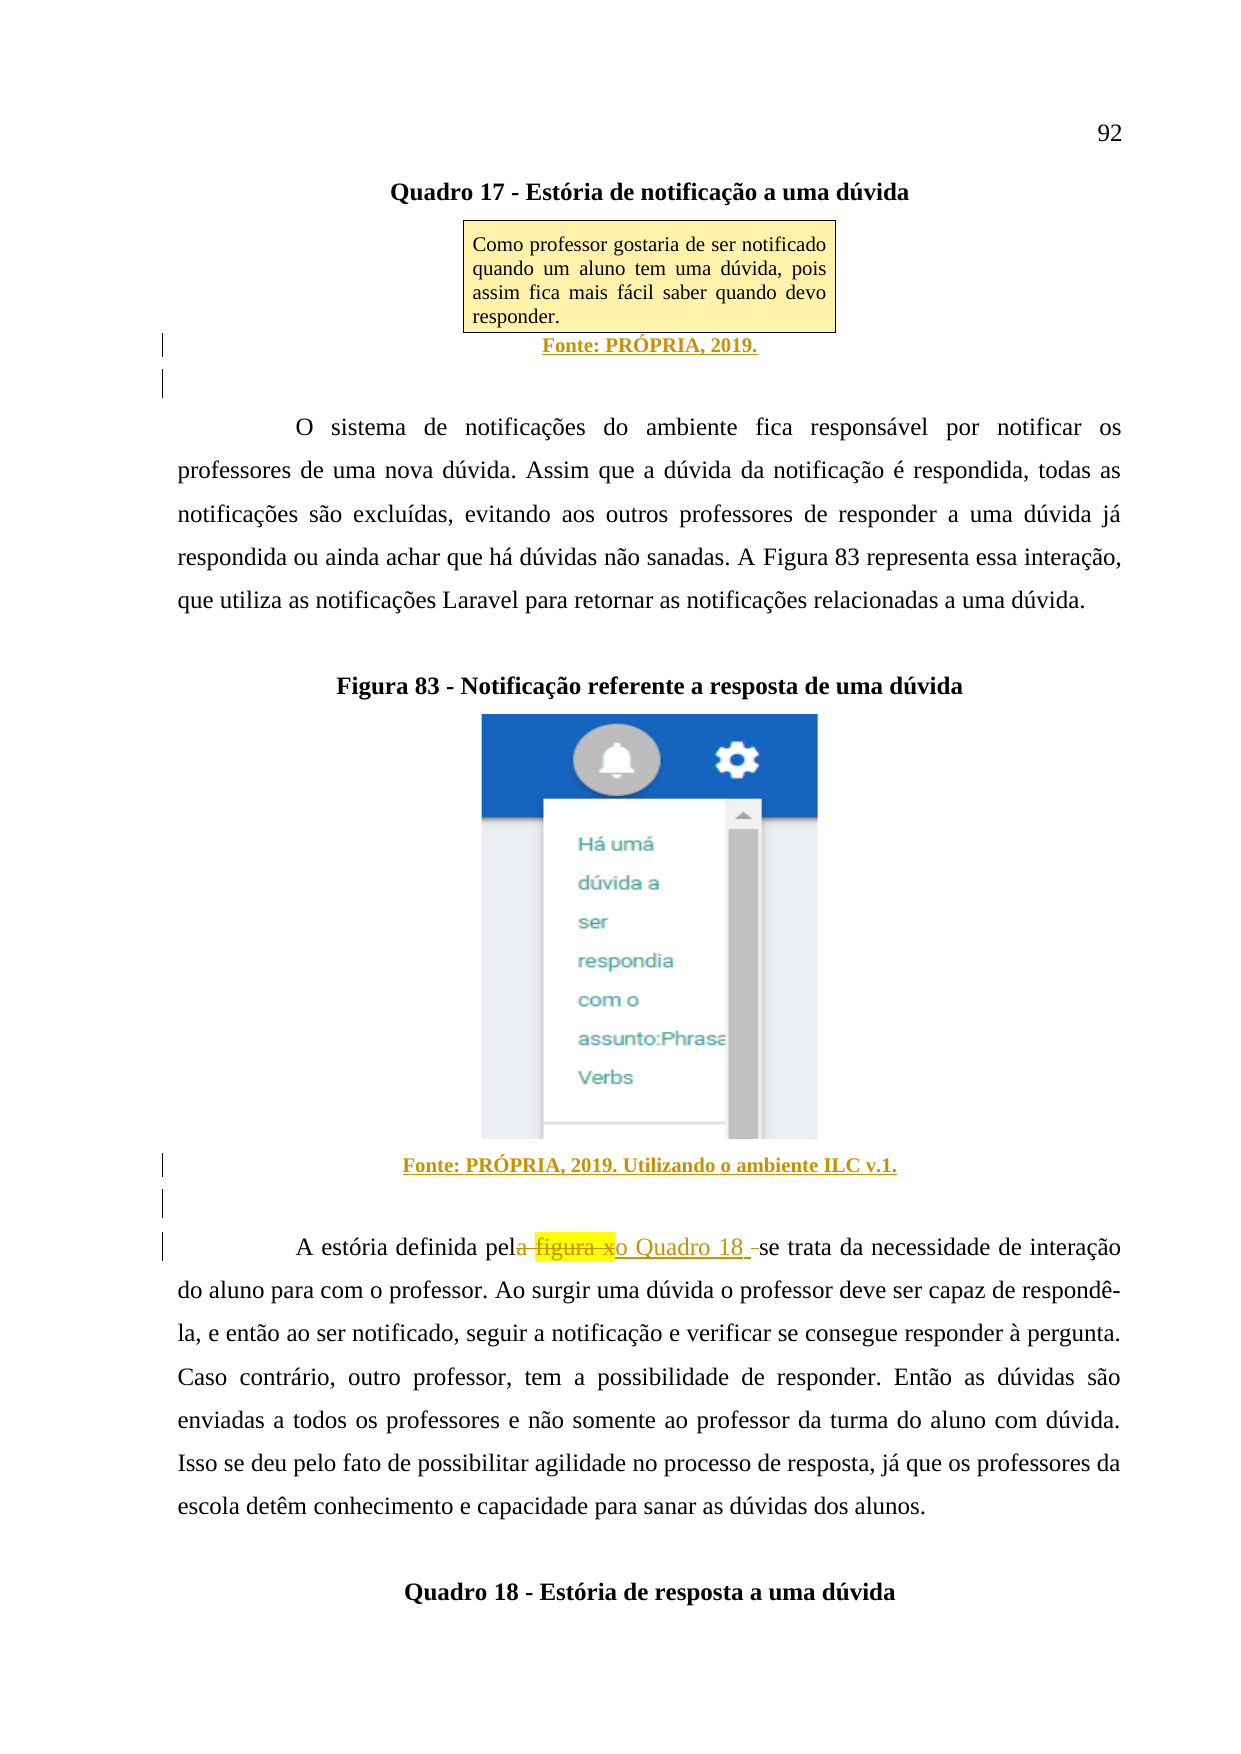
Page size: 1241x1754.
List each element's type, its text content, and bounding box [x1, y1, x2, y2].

picture [481, 714, 818, 1139]
text Quadro - Estória de notificação a uma dúvida [177, 177, 1122, 206]
text Figura - Notificação referente a resposta de uma dúvida [177, 671, 1122, 700]
text O sistema de notificações do ambiente fica responsável por notificar os professores de uma nova dúvida. Assim que a dúvida da notificação é respondida, todas as notificações são excluídas, evitando aos outros professores de responder a uma dúvida já respondida ou ainda achar que há dúvidas não sanadas. A representa essa interação, que utiliza as notificações Laravel para retornar as notificações relacionadas a uma dúvida. [177, 412, 1122, 614]
text A estória definida pelse trata da necessidade de interação do aluno para com o professor. Ao surgir uma dúvida o professor deve ser capaz de respondê-la, e então ao ser notificado, seguir a notificação e verificar se consegue responder à pergunta. Caso contrário, outro professor, tem a possibilidade de responder. Então as dúvidas são enviadas a todos os professores e não somente ao professor da turma do aluno com dúvida. Isso se deu pelo fato de possibilitar agilidade no processo de resposta, já que os professores da escola detêm conhecimento e capacidade para sanar as dúvidas dos alunos. [177, 1232, 1122, 1520]
text Como professor gostaria de ser notificado quando um aluno tem uma dúvida, pois assim fica mais fácil saber quando devo responder. [464, 221, 835, 332]
text Quadro - Estória de resposta a uma dúvida [177, 1577, 1122, 1606]
